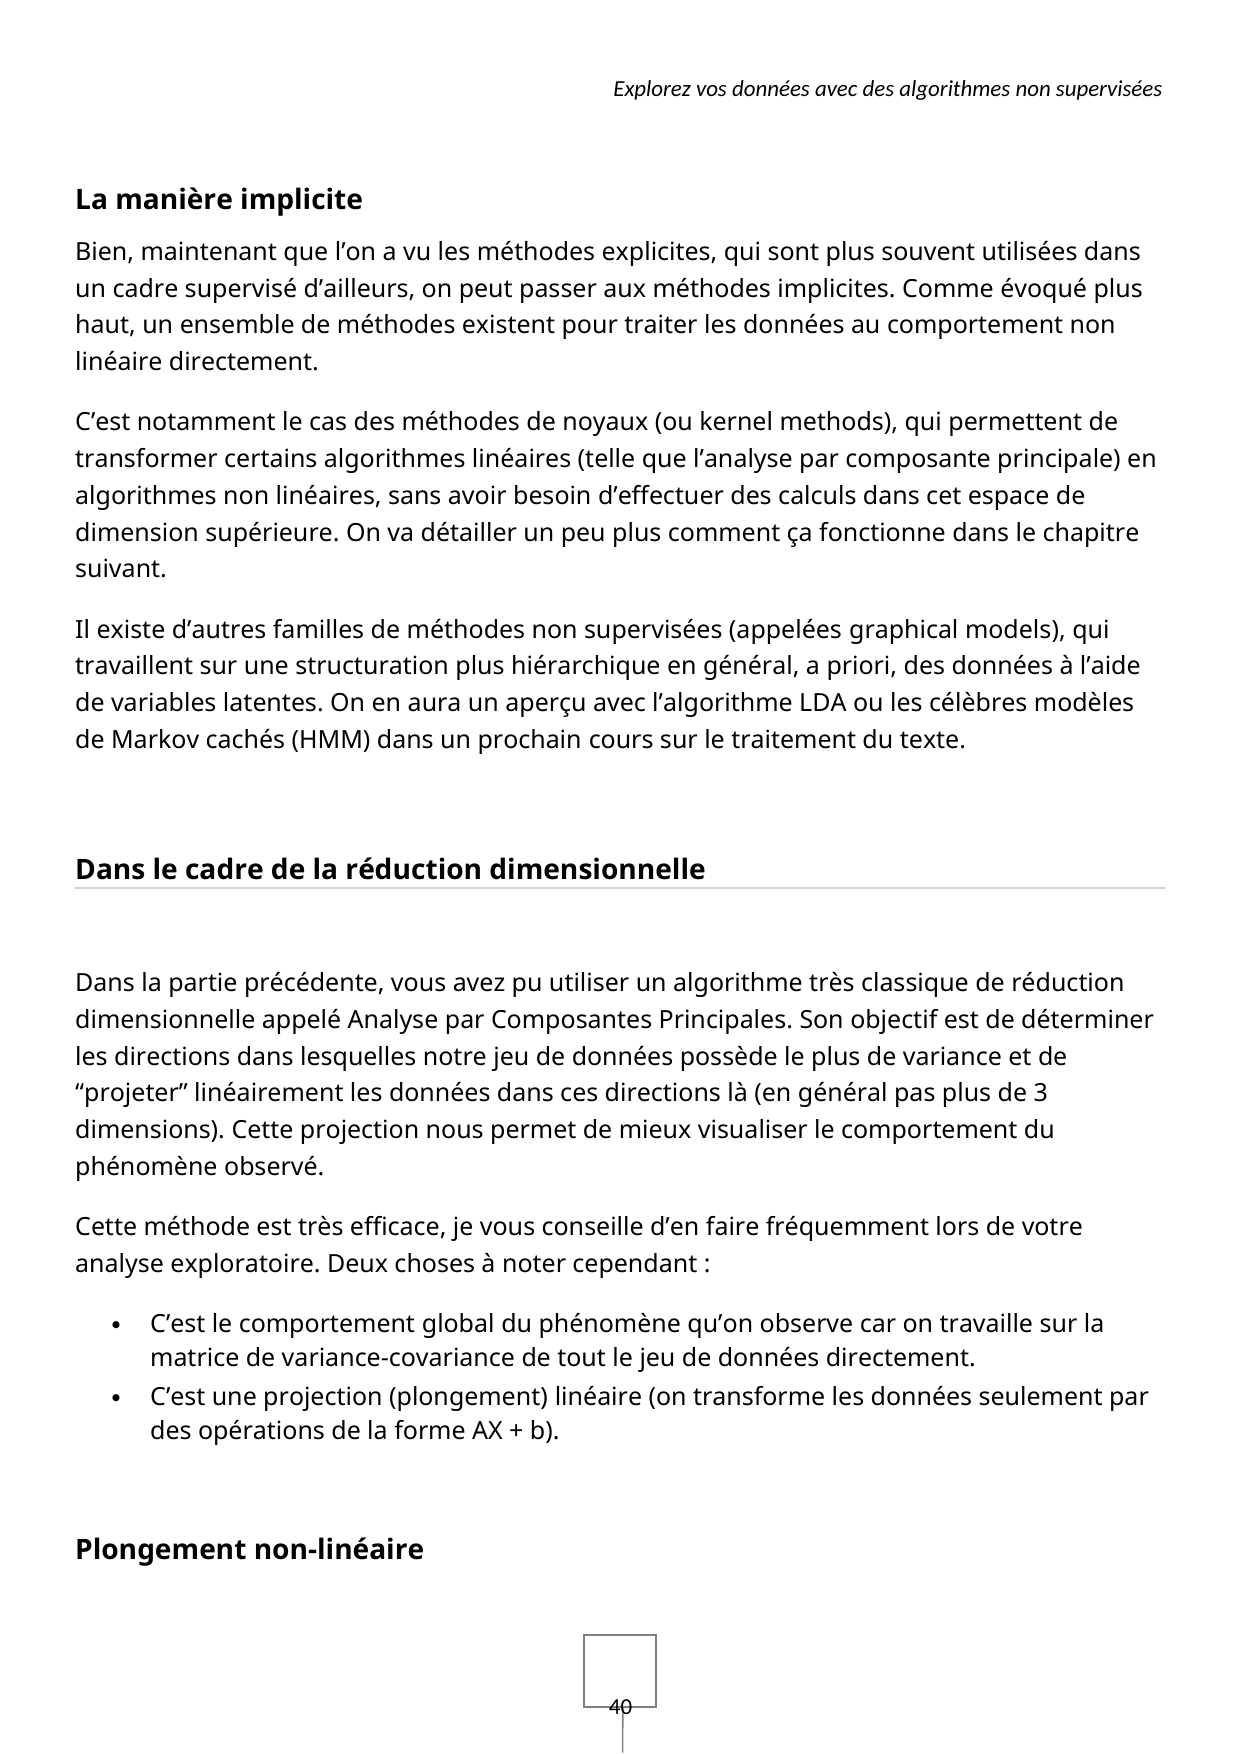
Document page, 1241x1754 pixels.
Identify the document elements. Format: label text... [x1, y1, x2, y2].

subtitle Dans le cadre de la réduction dimensionnelle [75, 849, 1165, 887]
text Il existe d’autres familles de méthodes non supervisées (appelées graphical models), qui travaillent sur une structuration plus hiérarchique en général, a priori, des données à l’aide de variables latentes. On en aura un aperçu avec l’algorithme LDA ou les célèbres modèles de Markov cachés (HMM) dans un prochain cours sur le traitement du texte. [75, 611, 1165, 756]
subtitle La manière implicite [75, 179, 1165, 218]
text Bien, maintenant que l’on a vu les méthodes explicites, qui sont plus souvent utilisées dans un cadre supervisé d’ailleurs, on peut passer aux méthodes implicites. Comme évoqué plus haut, un ensemble de méthodes existent pour traiter les données au comportement non linéaire directement. [75, 233, 1165, 378]
text C’est notamment le cas des méthodes de noyaux (ou kernel methods), qui permettent de transformer certains algorithmes linéaires (telle que l’analyse par composante principale) en algorithmes non linéaires, sans avoir besoin d’effectuer des calculs dans cet espace de dimension supérieure. On va détailler un peu plus comment ça fonctionne dans le chapitre suivant. [75, 404, 1165, 585]
list C’est une projection (plongement) linéaire (on transforme les données seulement par des opérations de la forme AX + b). [112, 1379, 1165, 1447]
text Dans la partie précédente, vous avez pu utiliser un algorithme très classique de réduction dimensionnelle appelé Analyse par Composantes Principales. Son objectif est de déterminer les directions dans lesquelles notre jeu de données possède le plus de variance et de “projeter” linéairement les données dans ces directions là (en général pas plus de 3 dimensions). Cette projection nous permet de mieux visualiser le comportement du phénomène observé. [75, 965, 1165, 1183]
list C’est le comportement global du phénomène qu’on observe car on travaille sur la matrice de variance-covariance de tout le jeu de données directement. [112, 1306, 1165, 1374]
text Cette méthode est très efficace, je vous conseille d’en faire fréquemment lors de votre analyse exploratoire. Deux choses à noter cependant : [75, 1209, 1165, 1280]
subtitle Plongement non-linéaire [75, 1529, 1165, 1567]
